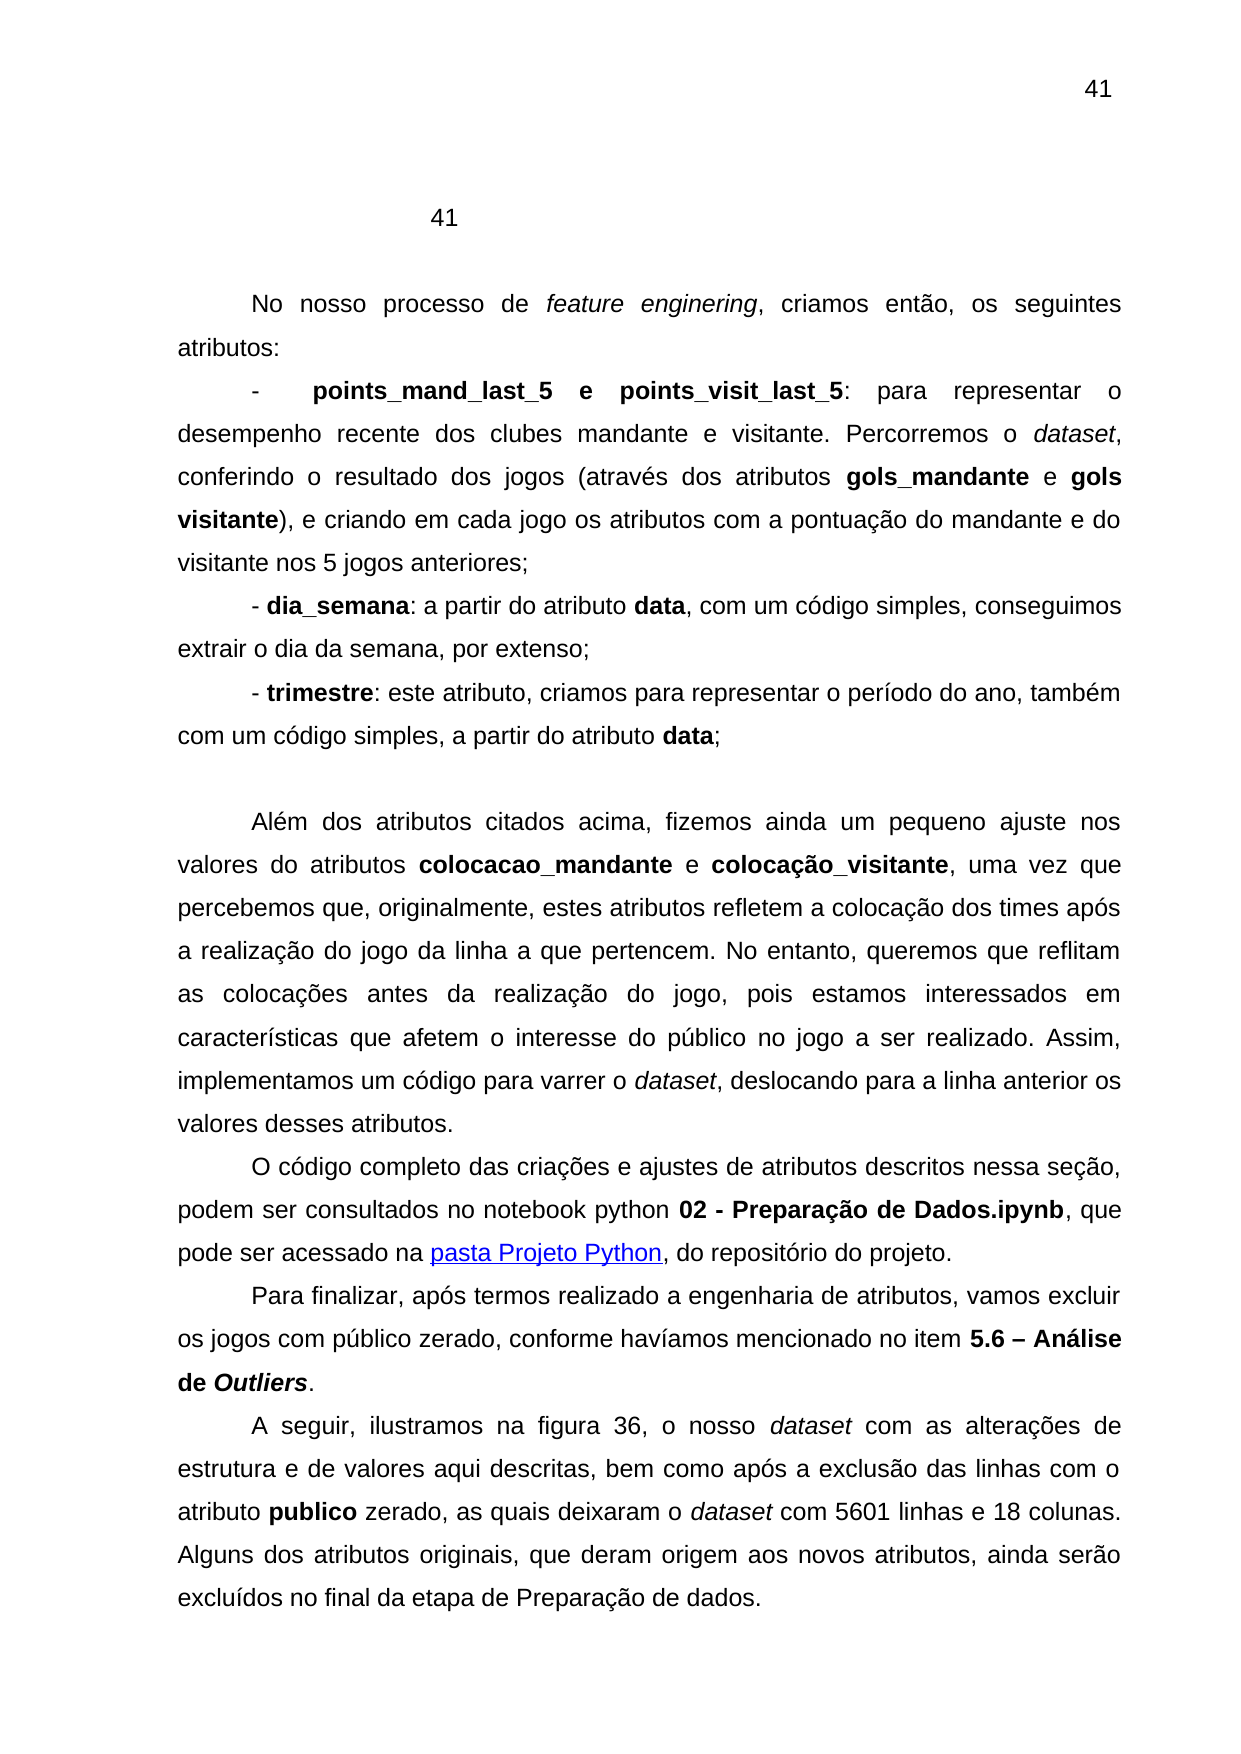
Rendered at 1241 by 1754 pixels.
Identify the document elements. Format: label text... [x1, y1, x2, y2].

text Além dos atributos citados acima, fizemos ainda um pequeno ajuste nos valores do atributos colocacao_mandante e colocação_visitante, uma vez que percebemos que, originalmente, estes atributos refletem a colocação dos times após a realização do jogo da linha a que pertencem. No entanto, queremos que reflitam as colocações antes da realização do jogo, pois estamos interessados em características que afetem o interesse do público no jogo a ser realizado. Assim, implementamos um código para varrer o dataset, deslocando para a linha anterior os valores desses atributos. [177, 807, 1122, 1137]
text - trimestre: este atributo, criamos para representar o período do ano, também com um código simples, a partir do atributo data; [177, 677, 1122, 749]
text O código completo das criações e ajustes de atributos descritos nessa seção, podem ser consultados no notebook python 02 - Preparação de Dados.ipynb, que pode ser acessado na pasta Projeto Python, do repositório do projeto. [177, 1152, 1122, 1267]
text No nosso processo de feature enginering, criamos então, os seguintes atributos: [177, 289, 1122, 361]
text - points_mand_last_5 e points_visit_last_5: para representar o desempenho recente dos clubes mandante e visitante. Percorremos o dataset, conferindo o resultado dos jogos (através dos atributos gols_mandante e gols visitante), e criando em cada jogo os atributos com a pontuação do mandante e do visitante nos 5 jogos anteriores; [177, 376, 1122, 577]
text A seguir, ilustramos na figura 36, o nosso dataset com as alterações de estrutura e de valores aqui descritas, bem como após a exclusão das linhas com o atributo publico zerado, as quais deixaram o dataset com 5601 linhas e 18 colunas. Alguns dos atributos originais, que deram origem aos novos atributos, ainda serão excluídos no final da etapa de Preparação de dados. [177, 1411, 1122, 1612]
text - dia_semana: a partir do atributo data, com um código simples, conseguimos extrair o dia da semana, por extenso; [177, 591, 1122, 663]
text Para finalizar, após termos realizado a engenharia de atributos, vamos excluir os jogos com público zerado, conforme havíamos mencionado no item 5.6 – Análise de Outliers. [177, 1281, 1122, 1396]
